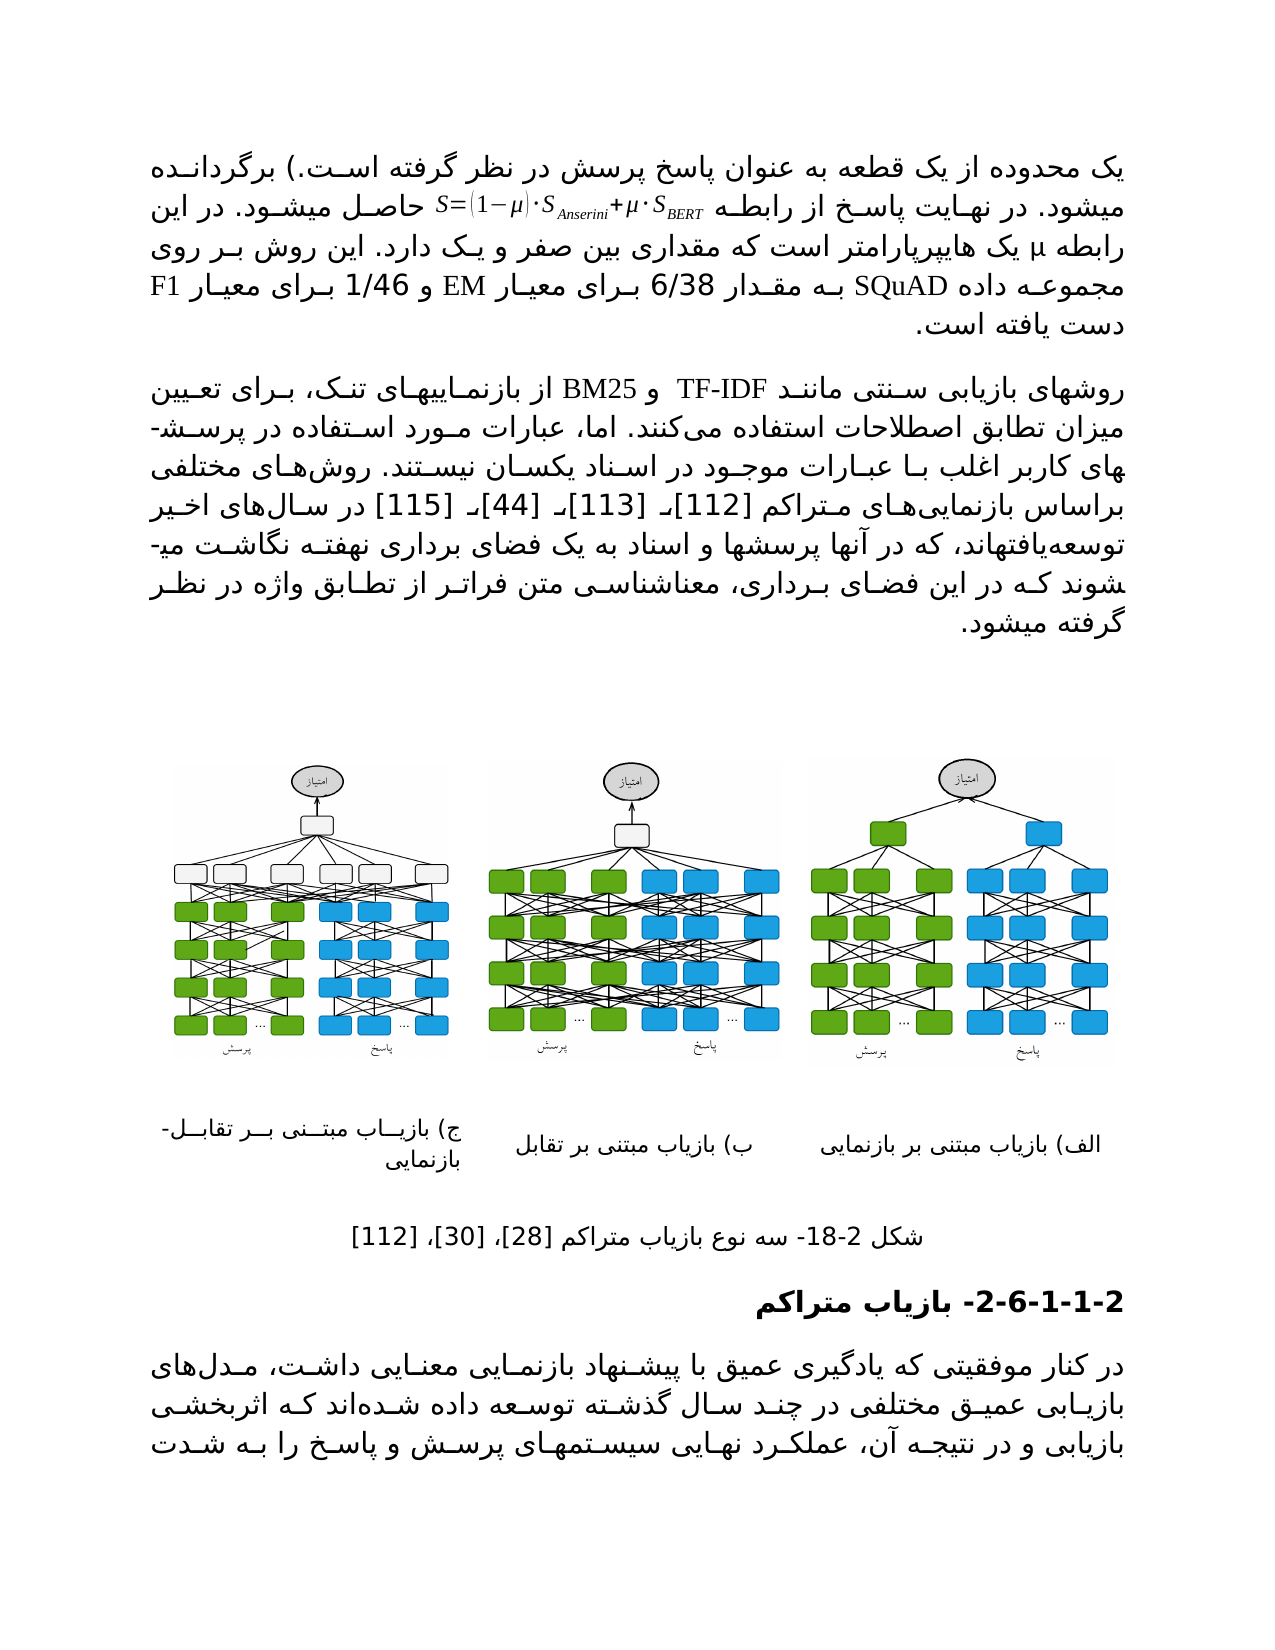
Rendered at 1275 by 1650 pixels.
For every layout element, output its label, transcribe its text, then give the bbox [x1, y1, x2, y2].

text شکل 2-18- سه نوع بازیاب متراکم [28]، [30]، [112] [150, 1222, 1125, 1252]
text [150, 1348, 1125, 1460]
text روشهای بازیابی سنتی مانند TF-IDF و BM25 از بازنماییهای تنک، برای تعیین میزان تطابق اصطلاحات استفاده می‌کنند. اما، عبارات مورد استفاده در پرسشهای کاربر اغلب با عبارات موجود در اسناد یکسان نیستند. روش‌های مختلفی براساس بازنمایی‌های متراکم [112]‏، [113]‏، [44]‏، [115]‏ در سال‌های اخیر توسعه‌یافتهاند، که در آنها پرسشها و اسناد به یک فضای برداری نهفته نگاشت میشوند که در این فضای برداری، معناشناسی متن فراتر از تطابق واژه در نظر گرفته میشود. [150, 372, 1125, 639]
table_cell ج) بازیاب مبتنی بر تقابل-بازنمایی [150, 1090, 472, 1197]
picture [486, 761, 782, 1061]
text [150, 150, 1125, 342]
picture [172, 764, 450, 1058]
table_cell الف) بازیاب مبتنی بر بازنمایی [796, 1090, 1125, 1197]
table_header [796, 731, 1125, 1090]
picture [807, 756, 1114, 1066]
table_header [150, 731, 472, 1090]
subtitle 2-6-1-1-2- بازیاب متراکم [150, 1285, 1125, 1319]
table_cell ب) بازیاب مبتنی بر تقابل [473, 1090, 796, 1197]
table_header [473, 731, 796, 1090]
